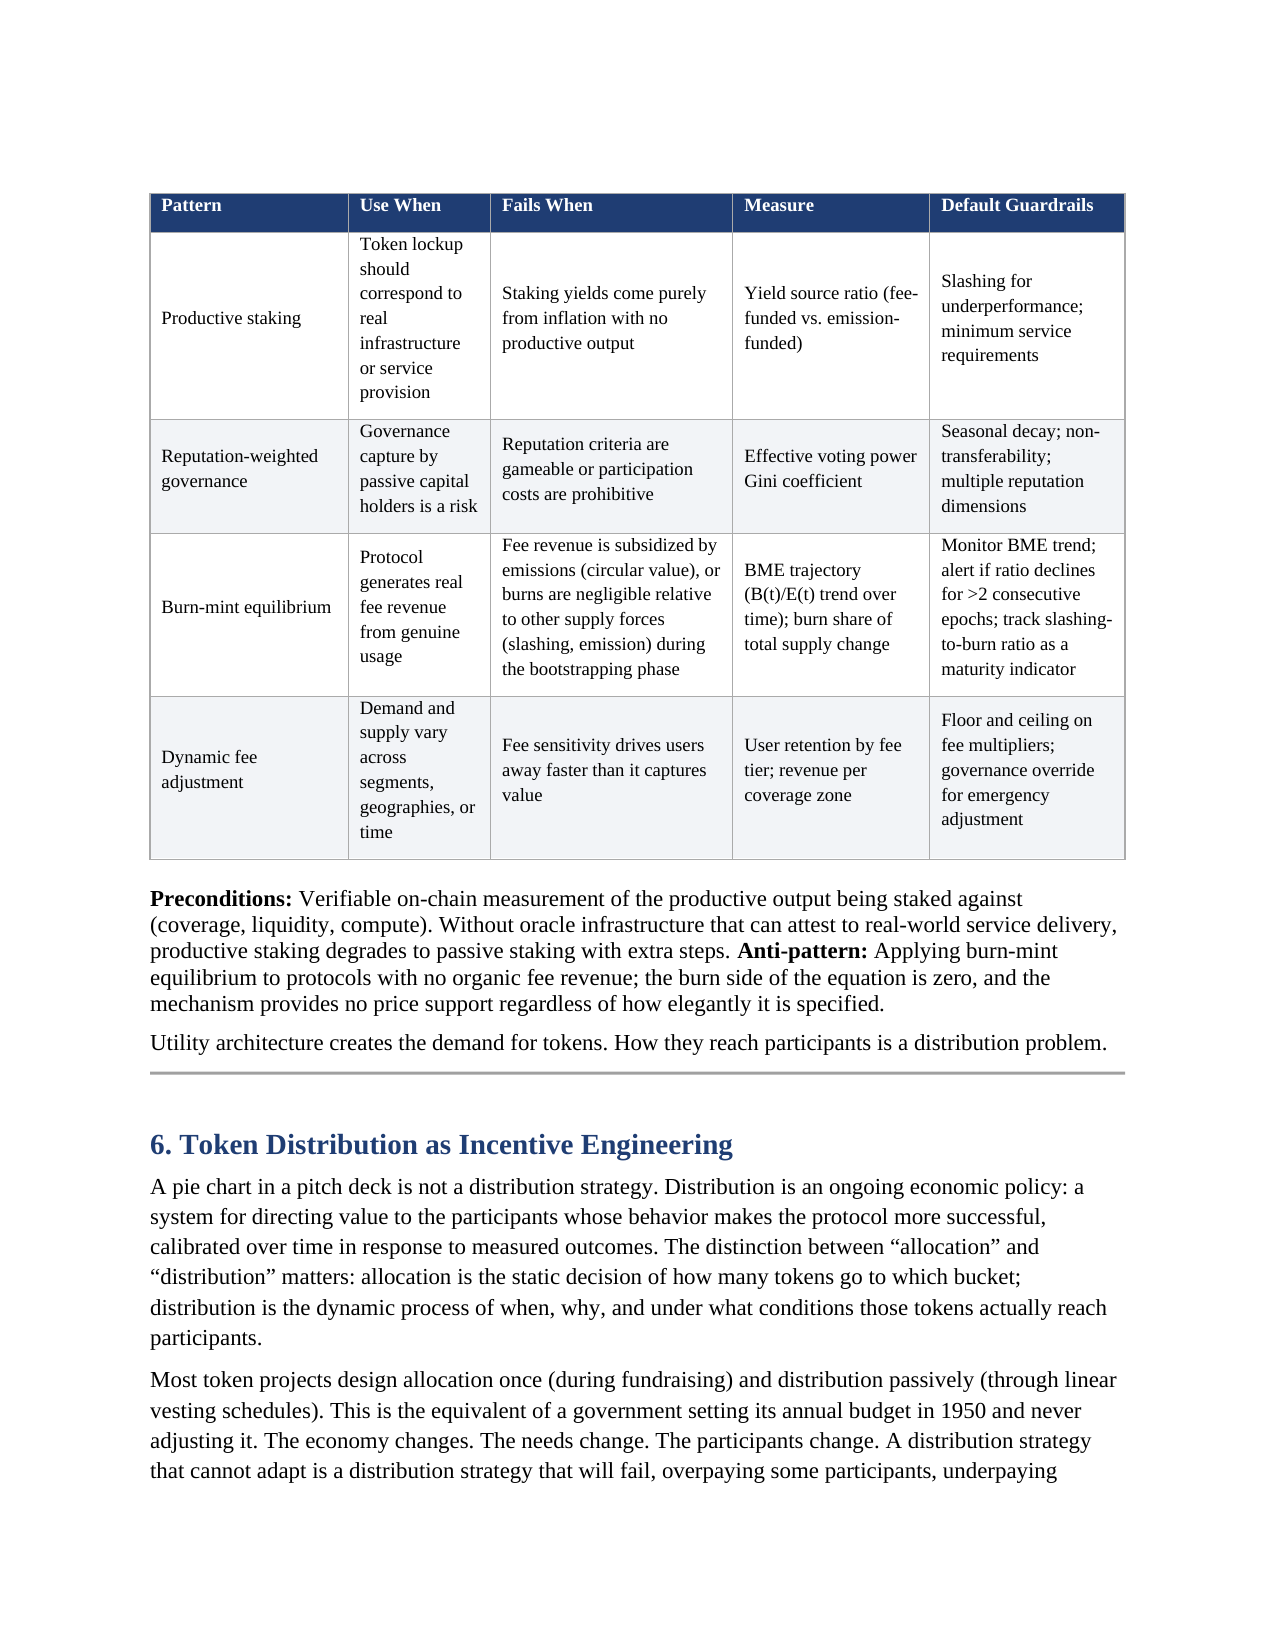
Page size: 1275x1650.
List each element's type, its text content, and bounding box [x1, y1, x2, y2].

table_cell Dynamic fee adjustment [151, 697, 348, 858]
table_header Default Guardrails [930, 194, 1124, 232]
table_cell Yield source ratio (fee-funded vs. emission-funded) [733, 233, 929, 419]
table_header Pattern [151, 194, 348, 232]
table_cell Floor and ceiling on fee multipliers; governance override for emergency adjustment [930, 697, 1124, 858]
table_cell User retention by fee tier; revenue per coverage zone [733, 697, 929, 858]
table_cell Staking yields come purely from inflation with no productive output [491, 233, 732, 419]
table_cell Effective voting power Gini coefficient [733, 420, 929, 533]
subtitle 6. Token Distribution as Incentive Engineering [150, 1127, 1125, 1160]
table_cell Monitor BME trend; alert if ratio declines for >2 consecutive epochs; track slashing-to-burn ratio as a maturity indicator [930, 534, 1124, 696]
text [150, 1367, 1125, 1483]
table_cell Token lockup should correspond to real infrastructure or service provision [349, 233, 490, 419]
table_cell Protocol generates real fee revenue from genuine usage [349, 534, 490, 696]
table_cell Reputation-weighted governance [151, 420, 348, 533]
table_cell Fee sensitivity drives users away faster than it captures value [491, 697, 732, 858]
table_cell Demand and supply vary across segments, geographies, or time [349, 697, 490, 858]
table_header Fails When [491, 194, 732, 232]
table_cell Fee revenue is subsidized by emissions (circular value), or burns are negligible relative to other supply forces (slashing, emission) during the bootstrapping phase [491, 534, 732, 696]
table_cell Slashing for underperformance; minimum service requirements [930, 233, 1124, 419]
table_cell Reputation criteria are gameable or participation costs are prohibitive [491, 420, 732, 533]
text Preconditions: Verifiable on-chain measurement of the productive output being staked against (coverage, liquidity, compute). Without oracle infrastructure that can attest to real-world service delivery, productive staking degrades to passive staking with extra steps. Anti-pattern: Applying burn-mint equilibrium to protocols with no organic fee revenue; the burn side of the equation is zero, and the mechanism provides no price support regardless of how elegantly it is specified. [150, 884, 1125, 1016]
table_header Measure [733, 194, 929, 232]
table_header Use When [349, 194, 490, 232]
table_cell Burn-mint equilibrium [151, 534, 348, 696]
text Utility architecture creates the demand for tokens. How they reach participants is a distribution problem. [150, 1029, 1125, 1055]
table_cell Governance capture by passive capital holders is a risk [349, 420, 490, 533]
table_cell BME trajectory (B(t)/E(t) trend over time); burn share of total supply change [733, 534, 929, 696]
table_cell Productive staking [151, 233, 348, 419]
text A pie chart in a pitch deck is not a distribution strategy. Distribution is an ongoing economic policy: a system for directing value to the participants whose behavior makes the protocol more successful, calibrated over time in response to measured outcomes. The distinction between “allocation” and “distribution” matters: allocation is the static decision of how many tokens go to which bucket; distribution is the dynamic process of when, why, and under what conditions those tokens actually reach participants. [150, 1173, 1125, 1350]
table_cell Seasonal decay; non-transferability; multiple reputation dimensions [930, 420, 1124, 533]
